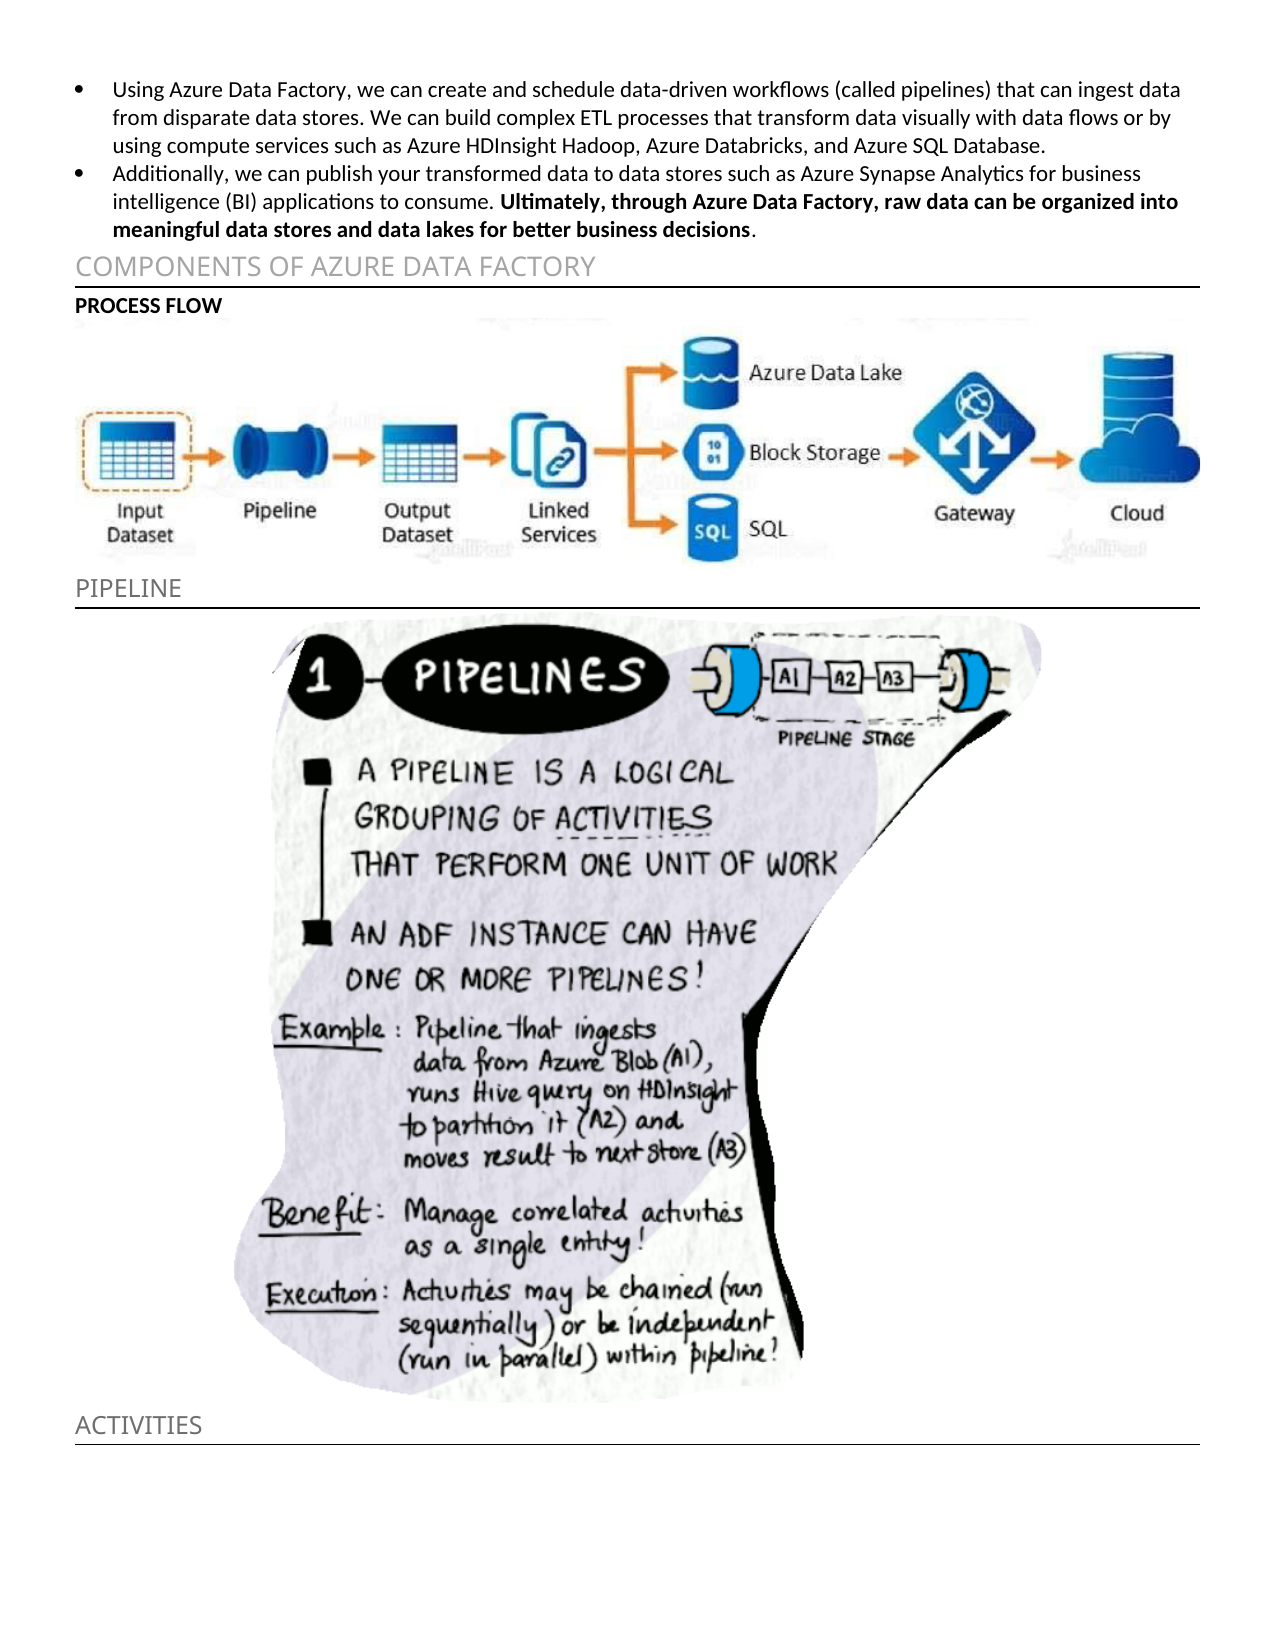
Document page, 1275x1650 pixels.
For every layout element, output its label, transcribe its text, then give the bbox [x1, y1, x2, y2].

list Using Azure Data Factory, we can create and schedule data-driven workflows (called pipelines) that can ingest data from disparate data stores. We can build complex ETL processes that transform data visually with data flows or by using compute services such as Azure HDInsight Hadoop, Azure Databricks, and Azure SQL Database. [75, 75, 1200, 159]
subtitle ACTIVITIES [75, 1408, 1200, 1444]
subtitle PIPELINE [75, 571, 1200, 607]
picture [233, 611, 1042, 1404]
picture [75, 318, 1200, 567]
text PROCESS FLOW [75, 291, 1200, 318]
subtitle COMPONENTS OF AZURE DATA FACTORY [75, 247, 1200, 286]
list Additionally, we can publish your transformed data to data stores such as Azure Synapse Analytics for business intelligence (BI) applications to consume. Ultimately, through Azure Data Factory, raw data can be organized into meaningful data stores and data lakes for better business decisions. [75, 159, 1200, 243]
